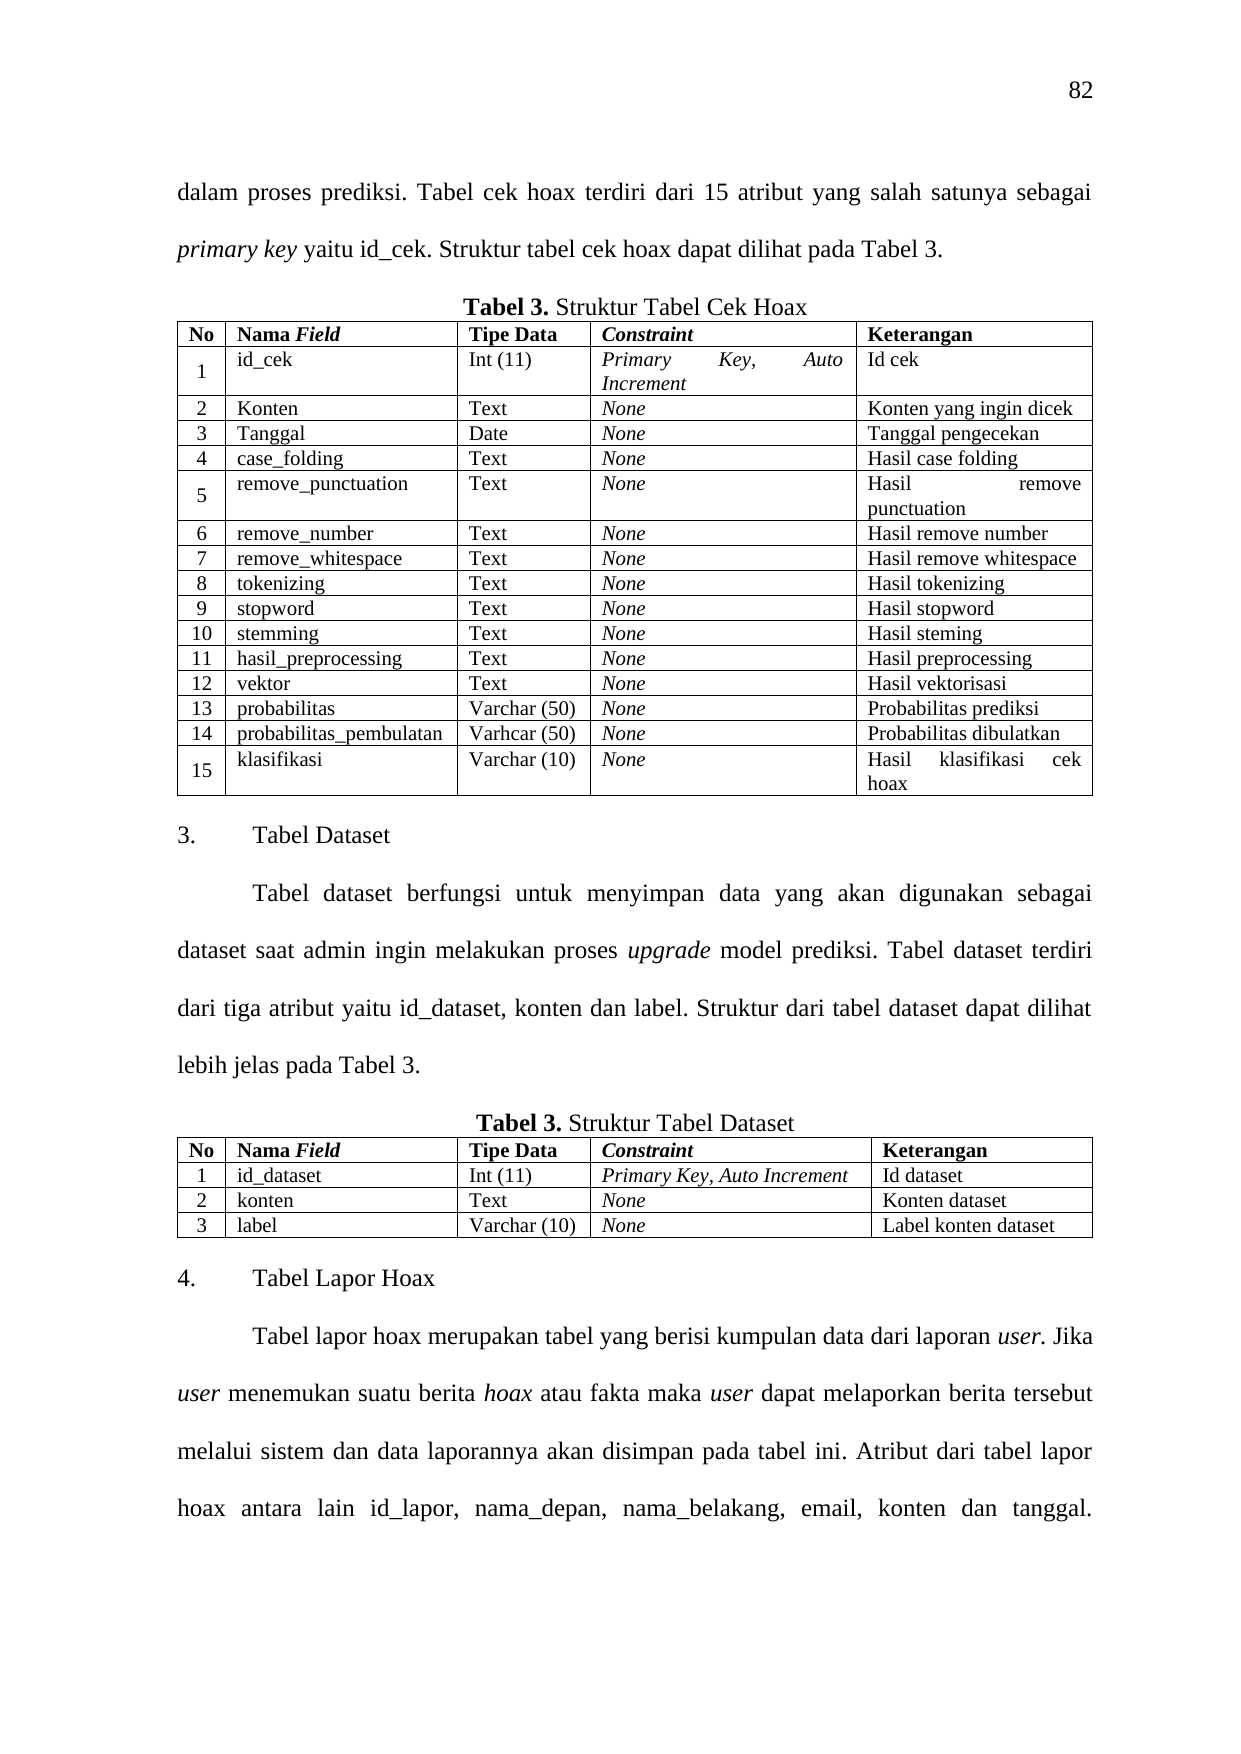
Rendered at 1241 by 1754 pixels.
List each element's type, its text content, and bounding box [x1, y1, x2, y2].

table_cell None [591, 471, 856, 519]
table_cell 4 [178, 446, 225, 470]
table_cell 7 [178, 546, 225, 570]
table_cell Text [458, 471, 590, 519]
table_cell None [591, 721, 856, 745]
table_cell 5 [178, 471, 225, 519]
table_cell Hasil vektorisasi [857, 671, 1092, 695]
table_cell Varhcar (50) [458, 721, 590, 745]
table_header Nama Field [226, 1138, 457, 1162]
table_cell Text [458, 446, 590, 470]
text Tabel dataset berfungsi untuk menyimpan data yang akan digunakan sebagai dataset saat admin ingin melakukan proses upgrade model prediksi. Tabel dataset terdiri dari tiga atribut yaitu id_dataset, konten dan label. Struktur dari tabel dataset dapat dilihat lebih jelas pada Tabel 3. [177, 878, 1093, 1079]
table_cell Id dataset [872, 1163, 1092, 1187]
table_header Keterangan [872, 1138, 1092, 1162]
table_cell Int (11) [458, 347, 590, 395]
table_cell None [591, 671, 856, 695]
table_cell 1 [178, 347, 225, 395]
table_cell None [591, 696, 856, 720]
table_header No [178, 1138, 225, 1162]
table_cell Hasil preprocessing [857, 646, 1092, 670]
table_cell Label konten dataset [872, 1213, 1092, 1237]
table_cell hasil_preprocessing [226, 646, 457, 670]
table_cell remove_number [226, 521, 457, 544]
table_cell Probabilitas dibulatkan [857, 721, 1092, 745]
table_cell Int (11) [458, 1163, 590, 1187]
table_cell 9 [178, 596, 225, 620]
table_cell None [591, 571, 856, 595]
table_cell 2 [178, 1188, 225, 1212]
table_header Keterangan [857, 322, 1092, 346]
table_cell case_folding [226, 446, 457, 470]
text Tabel 3. Struktur Tabel Cek Hoax [177, 292, 1093, 321]
table_cell None [591, 546, 856, 570]
table_cell stemming [226, 621, 457, 645]
text Tabel 3. Struktur Tabel Dataset [177, 1108, 1093, 1137]
table_cell tokenizing [226, 571, 457, 595]
table_cell Id cek [857, 347, 1092, 395]
table_cell None [591, 746, 856, 794]
table_cell Primary Key, Auto Increment [591, 347, 856, 395]
table_cell remove_punctuation [226, 471, 457, 519]
table_header No [178, 322, 225, 346]
table_cell Text [458, 521, 590, 544]
table_cell None [591, 446, 856, 470]
table_cell Text [458, 621, 590, 645]
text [177, 177, 1093, 263]
table_cell Hasil remove punctuation [857, 471, 1092, 519]
table_header Tipe Data [458, 1138, 590, 1162]
table_cell 8 [178, 571, 225, 595]
table_cell Konten dataset [872, 1188, 1092, 1212]
table_cell Probabilitas prediksi [857, 696, 1092, 720]
table_cell probabilitas [226, 696, 457, 720]
table_cell Hasil case folding [857, 446, 1092, 470]
table_cell None [591, 521, 856, 544]
table_cell None [591, 621, 856, 645]
table_cell Hasil remove number [857, 521, 1092, 544]
table_cell Text [458, 646, 590, 670]
table_cell Konten yang ingin dicek [857, 396, 1092, 420]
table_cell 13 [178, 696, 225, 720]
table_cell Hasil klasifikasi cek hoax [857, 746, 1092, 794]
table_cell id_cek [226, 347, 457, 395]
table_cell Primary Key, Auto Increment [591, 1163, 871, 1187]
table_cell Tanggal [226, 421, 457, 445]
table_cell Hasil remove whitespace [857, 546, 1092, 570]
table_cell 10 [178, 621, 225, 645]
table_cell Tanggal pengecekan [857, 421, 1092, 445]
table_cell Text [458, 396, 590, 420]
table_cell Text [458, 571, 590, 595]
text 4. Tabel Lapor Hoax [177, 1263, 1093, 1292]
table_cell Hasil steming [857, 621, 1092, 645]
table_cell probabilitas_pembulatan [226, 721, 457, 745]
table_cell None [591, 396, 856, 420]
table_cell 2 [178, 396, 225, 420]
table_cell 14 [178, 721, 225, 745]
table_cell 1 [178, 1163, 225, 1187]
table_cell None [591, 1213, 871, 1237]
table_cell Varchar (50) [458, 696, 590, 720]
table_cell None [591, 1188, 871, 1212]
table_cell Konten [226, 396, 457, 420]
table_header Constraint [591, 322, 856, 346]
table_cell label [226, 1213, 457, 1237]
table_cell 12 [178, 671, 225, 695]
table_cell Text [458, 671, 590, 695]
table_header Tipe Data [458, 322, 590, 346]
table_header Constraint [591, 1138, 871, 1162]
table_cell id_dataset [226, 1163, 457, 1187]
table_cell stopword [226, 596, 457, 620]
table_header Nama Field [226, 322, 457, 346]
table_cell Hasil tokenizing [857, 571, 1092, 595]
table_cell remove_whitespace [226, 546, 457, 570]
table_cell 3 [178, 421, 225, 445]
table_cell None [591, 646, 856, 670]
table_cell Text [458, 596, 590, 620]
table_cell 3 [178, 1213, 225, 1237]
table_cell vektor [226, 671, 457, 695]
table_cell Text [458, 1188, 590, 1212]
table_cell None [591, 421, 856, 445]
table_cell konten [226, 1188, 457, 1212]
table_cell 11 [178, 646, 225, 670]
table_cell klasifikasi [226, 746, 457, 794]
table_cell Varchar (10) [458, 1213, 590, 1237]
table_cell Varchar (10) [458, 746, 590, 794]
table_cell 15 [178, 746, 225, 794]
table_cell 6 [178, 521, 225, 544]
table_cell Date [458, 421, 590, 445]
table_cell Text [458, 546, 590, 570]
table_cell Hasil stopword [857, 596, 1092, 620]
text 3. Tabel Dataset [177, 821, 1093, 849]
table_cell None [591, 596, 856, 620]
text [177, 1321, 1093, 1522]
